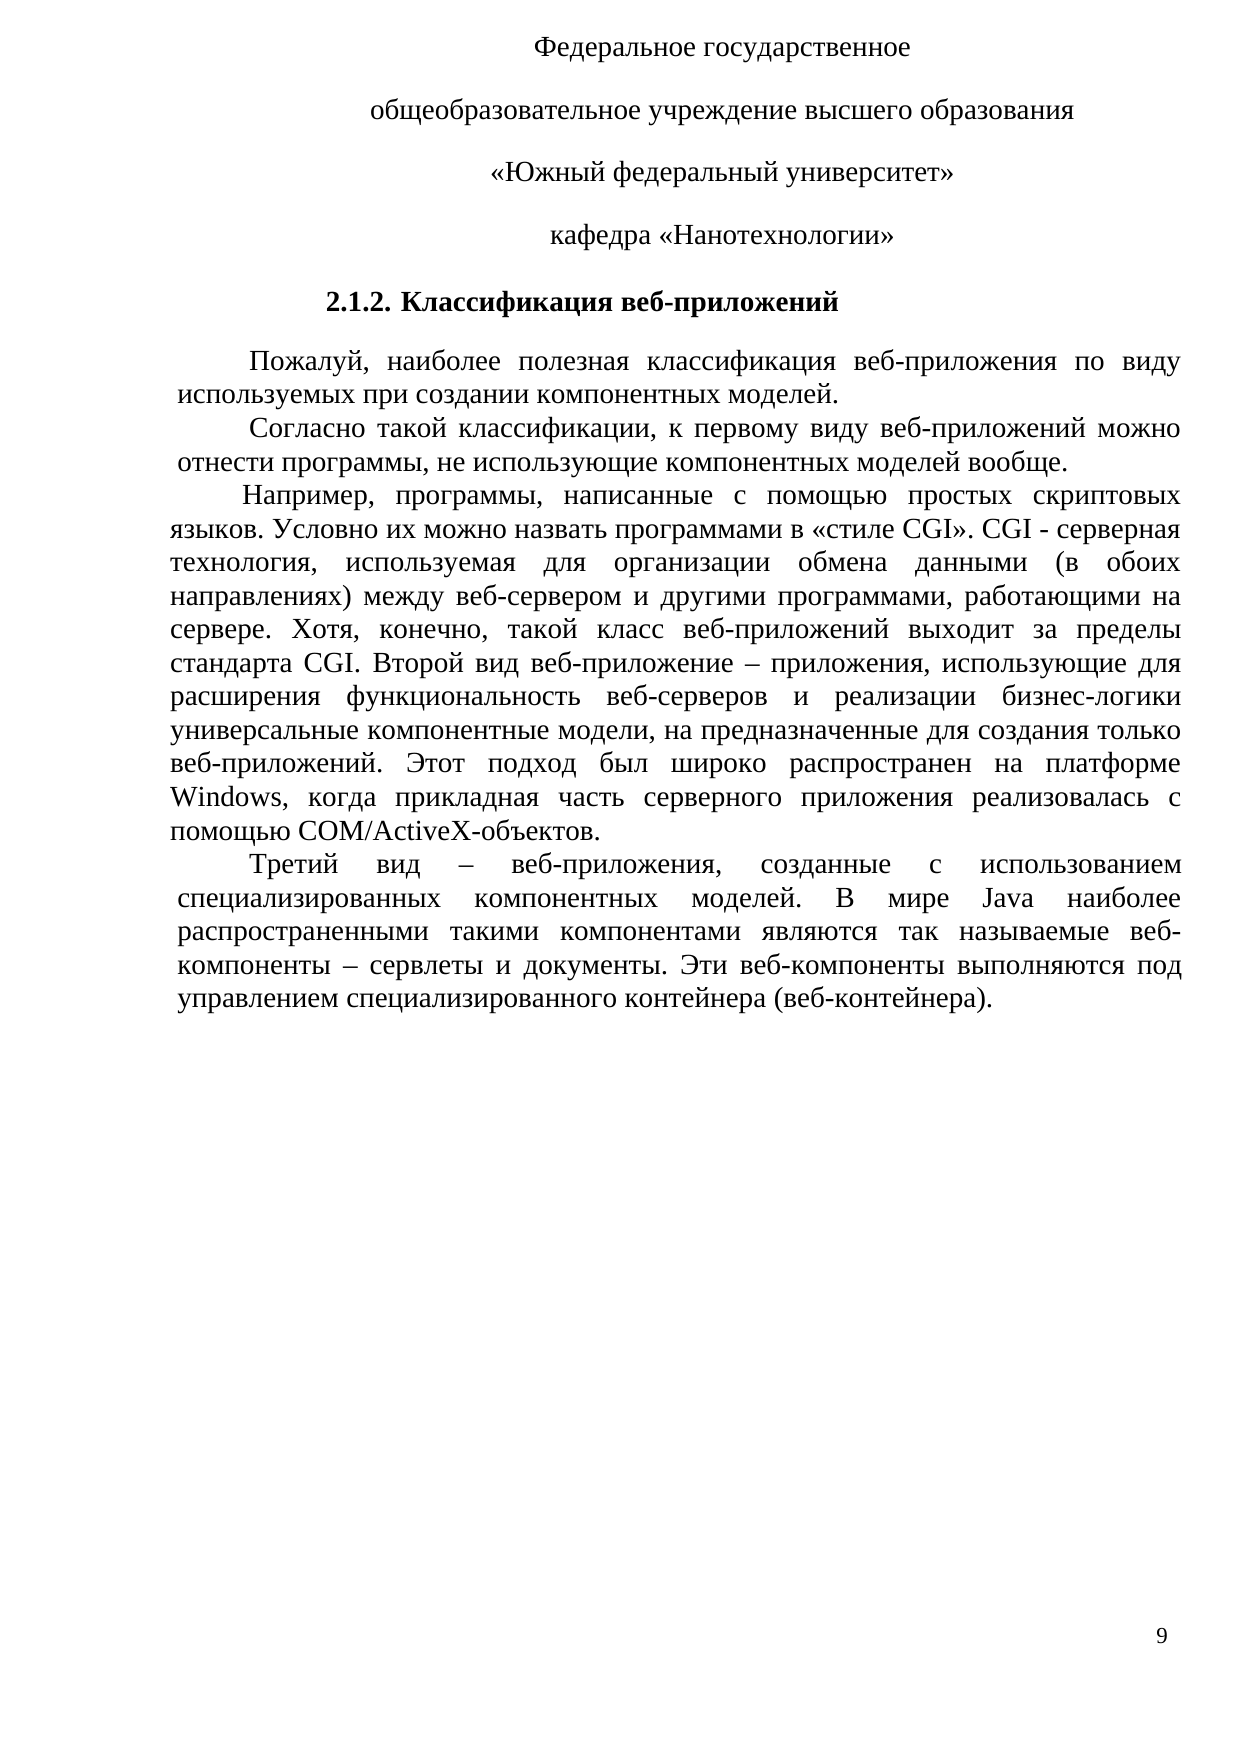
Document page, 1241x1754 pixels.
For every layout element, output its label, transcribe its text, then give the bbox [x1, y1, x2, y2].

text Согласно такой классификации, к первому виду веб-приложений можно отнести программы, не использующие компонентных моделей вообще. [177, 410, 1182, 477]
text Пожалуй, наиболее полезная классификация веб-приложения по виду используемых при создании компонентных моделей. [177, 343, 1182, 410]
text Например, программы, написанные с помощью простых скриптовых языков. Условно их можно назвать программами в «стиле CGI». СGI - серверная технология, используемая для организации обмена данными (в обоих направлениях) между веб-сервером и другими программами, работающими на сервере. Хотя, конечно, такой класс веб-приложений выходит за пределы стандарта CGI. Второй вид веб-приложение – приложения, использующие для расширения функциональность веб-серверов и реализации бизнес-логики универсальные компонентные модели, на предназначенные для создания только веб-приложений. Этот подход был широко распространен на платформе Windows, когда прикладная часть серверного приложения реализовалась с помощью COM/ActiveX-объектов. [170, 477, 1182, 846]
subtitle Классификация веб-приложений [326, 284, 1207, 318]
text Третий вид – веб-приложения, созданные с использованием специализированных компонентных моделей. В мире Java наиболее распространенными такими компонентами являются так называемые веб-компоненты – сервлеты и документы. Эти веб-компоненты выполняются под управлением специализированного контейнера (веб-контейнера). [177, 846, 1182, 1014]
